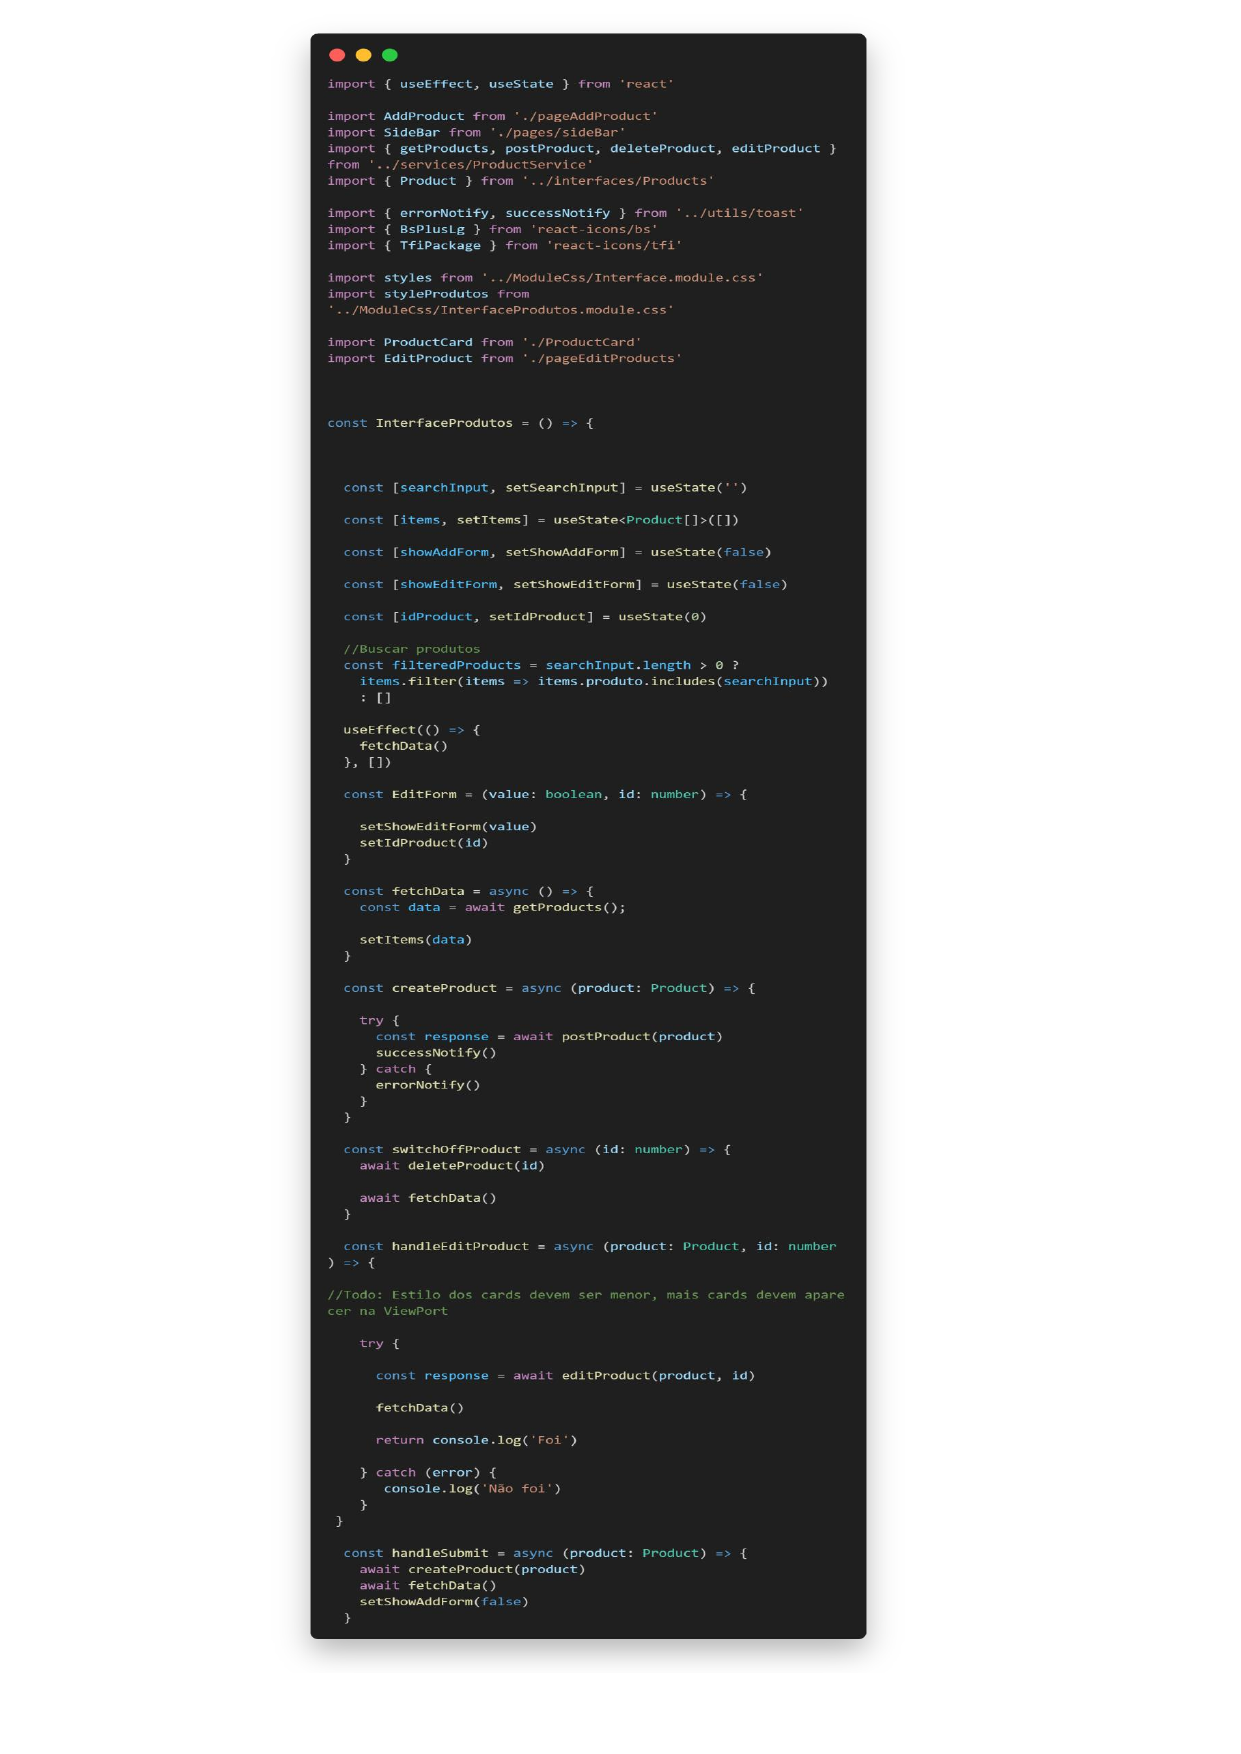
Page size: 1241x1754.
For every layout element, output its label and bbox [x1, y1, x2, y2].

picture [268, 0, 908, 1673]
